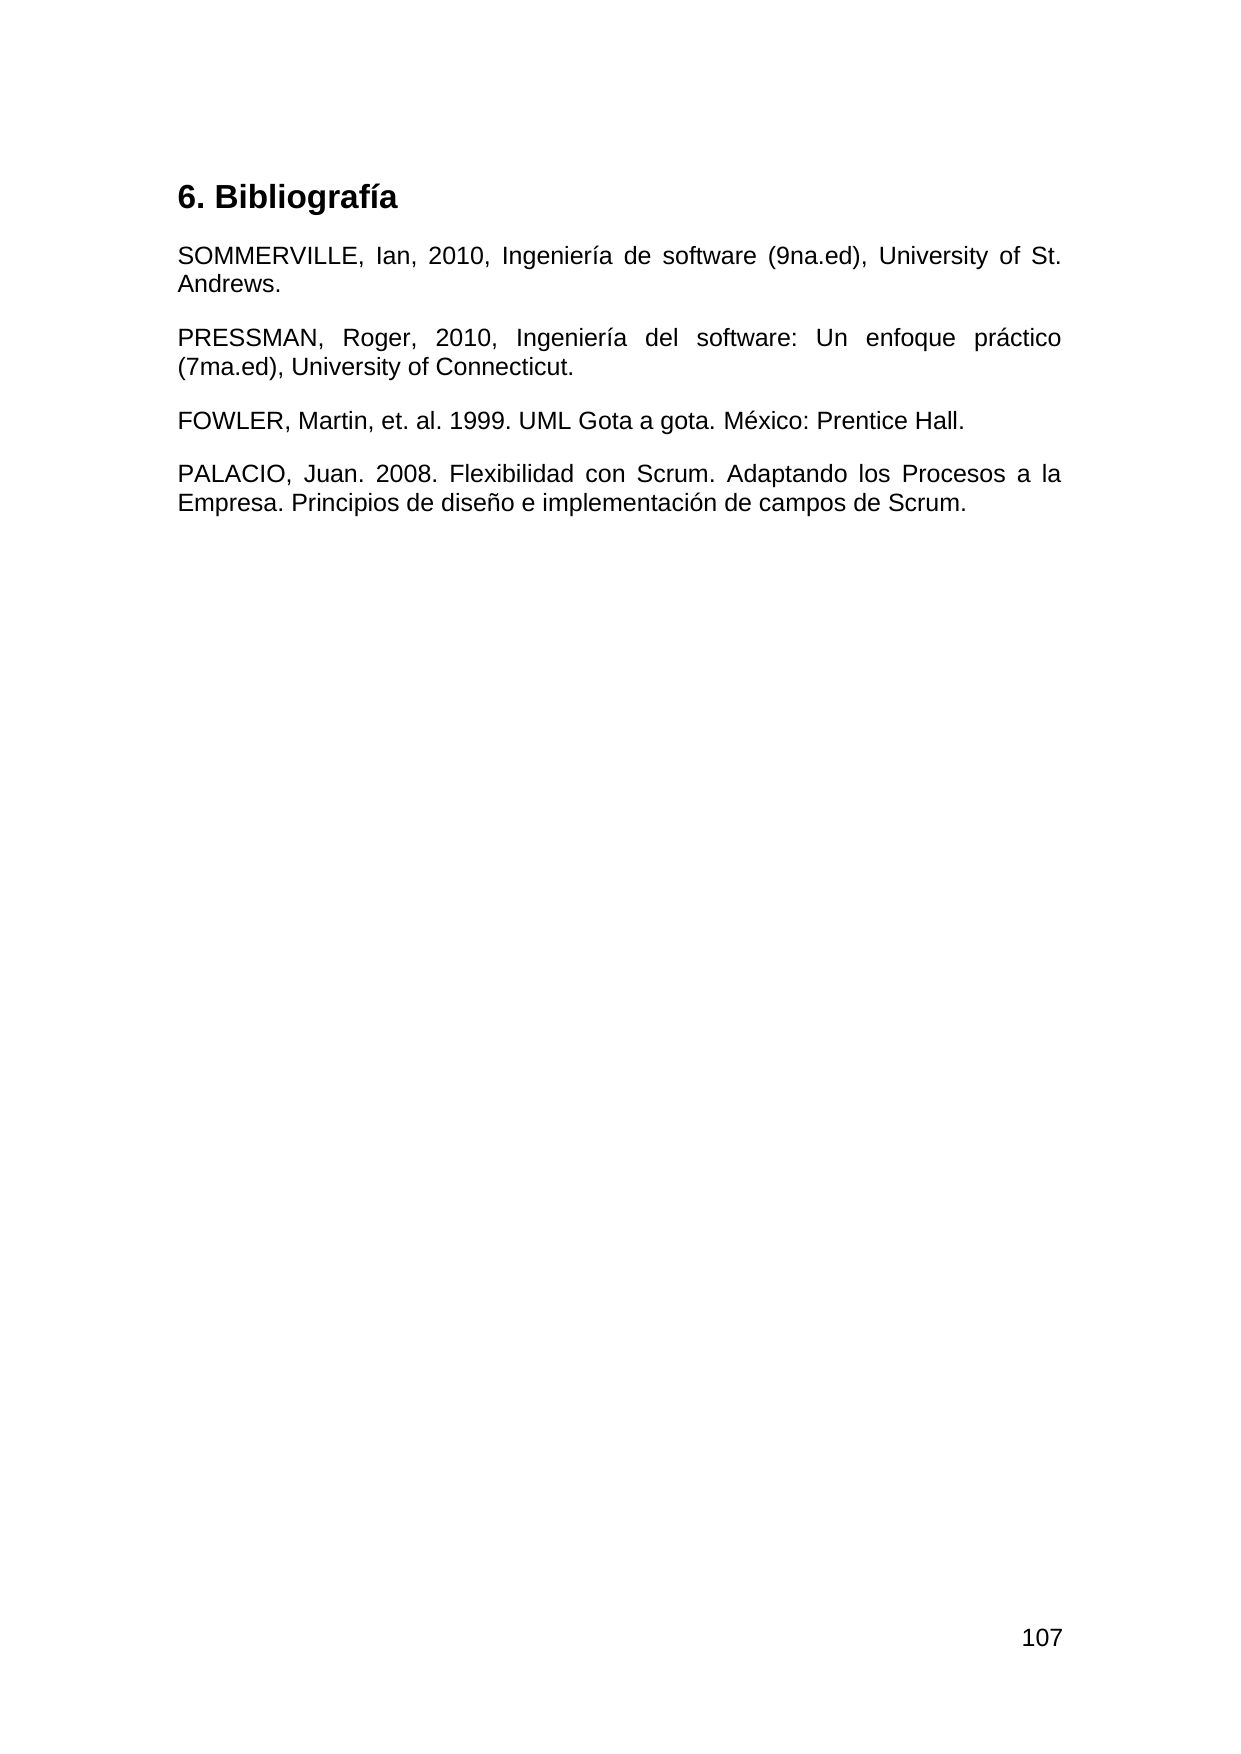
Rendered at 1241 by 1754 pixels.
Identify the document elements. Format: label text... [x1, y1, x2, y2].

text FOWLER, Martin, et. al. 1999. UML Gota a gota. México: Prentice Hall. [177, 406, 1063, 434]
text 6. Bibliografía [177, 177, 1063, 216]
text PRESSMAN, Roger, 2010, Ingeniería del software: Un enfoque práctico (7ma.ed), University of Connecticut. [177, 323, 1063, 381]
text PALACIO, Juan. 2008. Flexibilidad con Scrum. Adaptando los Procesos a la Empresa. Principios de diseño e implementación de campos de Scrum. [177, 459, 1063, 517]
text SOMMERVILLE, Ian, 2010, Ingeniería de software (9na.ed), University of St. Andrews. [177, 241, 1063, 298]
